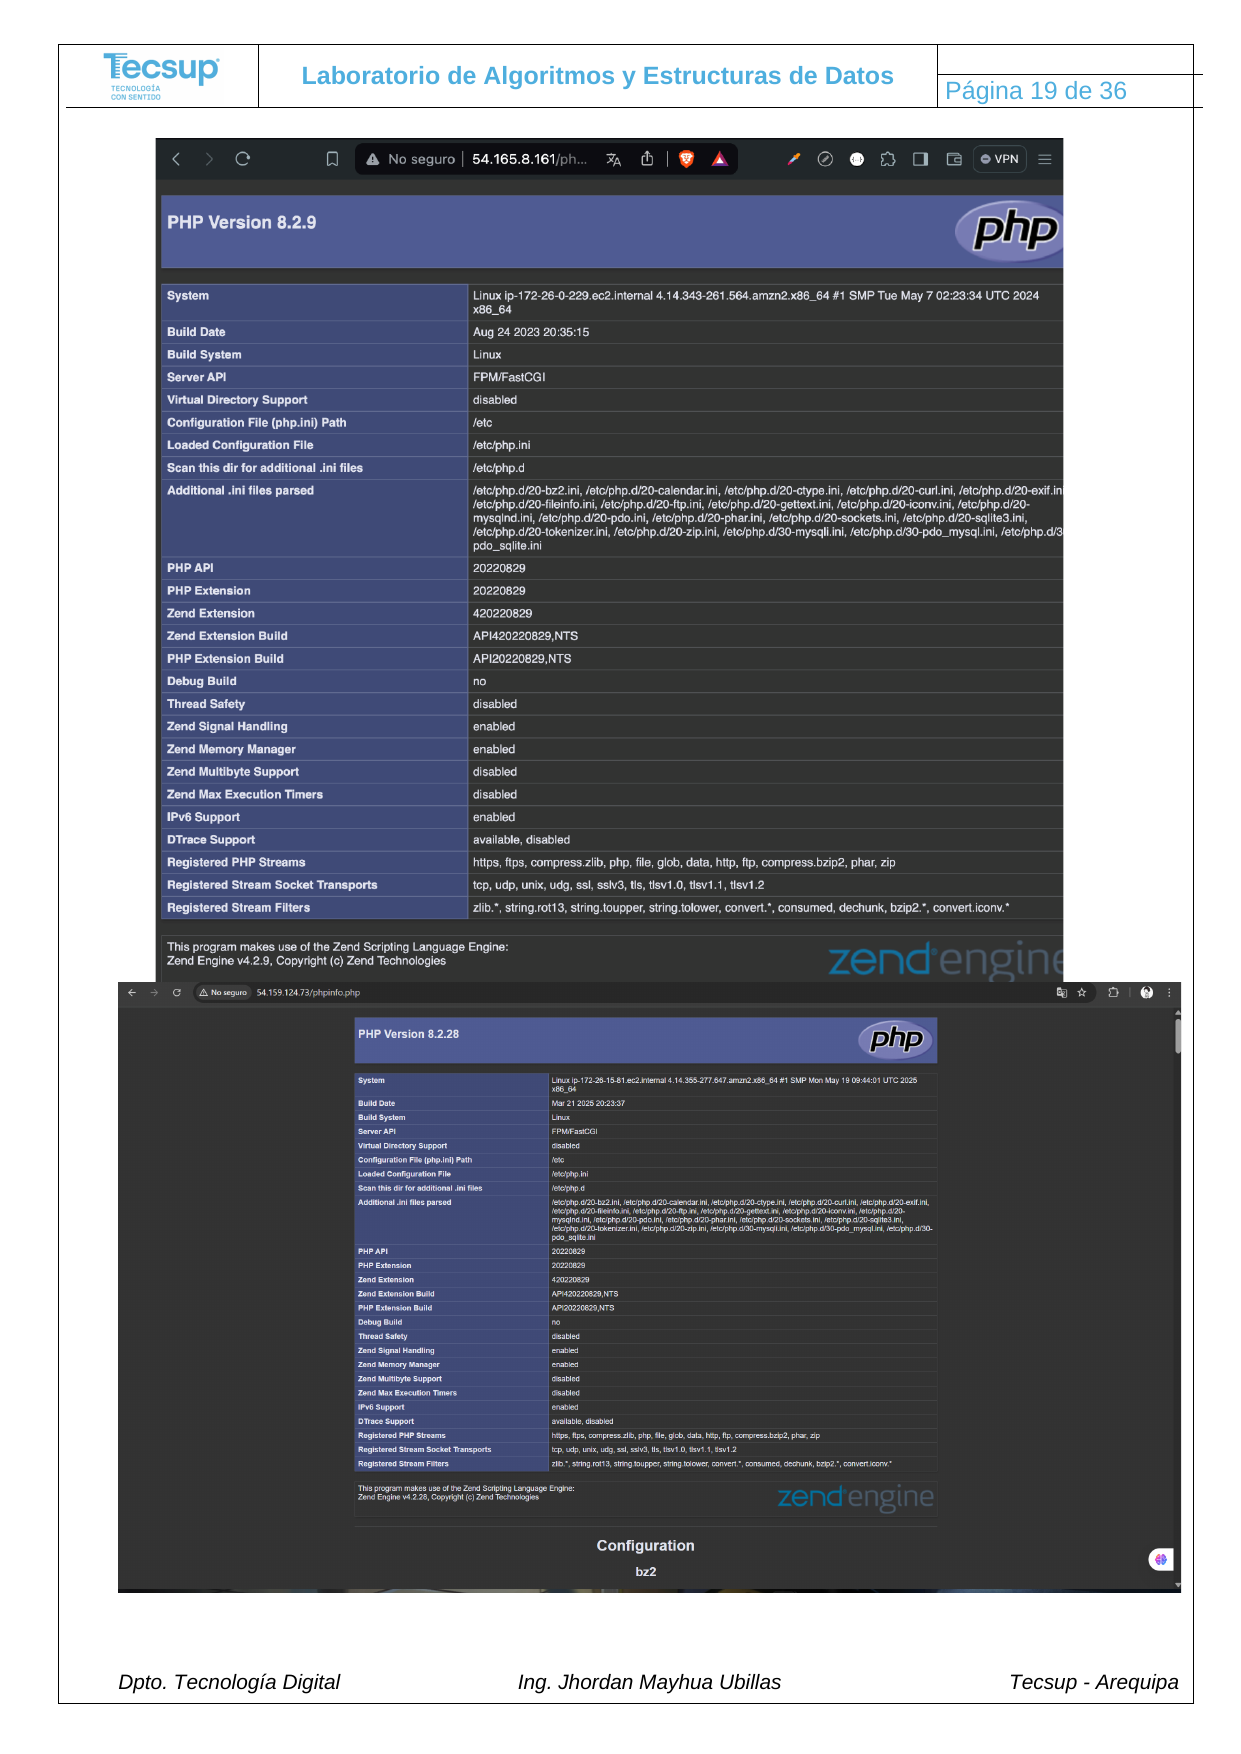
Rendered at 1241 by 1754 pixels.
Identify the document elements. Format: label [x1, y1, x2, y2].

picture [118, 138, 1182, 1593]
picture [100, 47, 225, 105]
